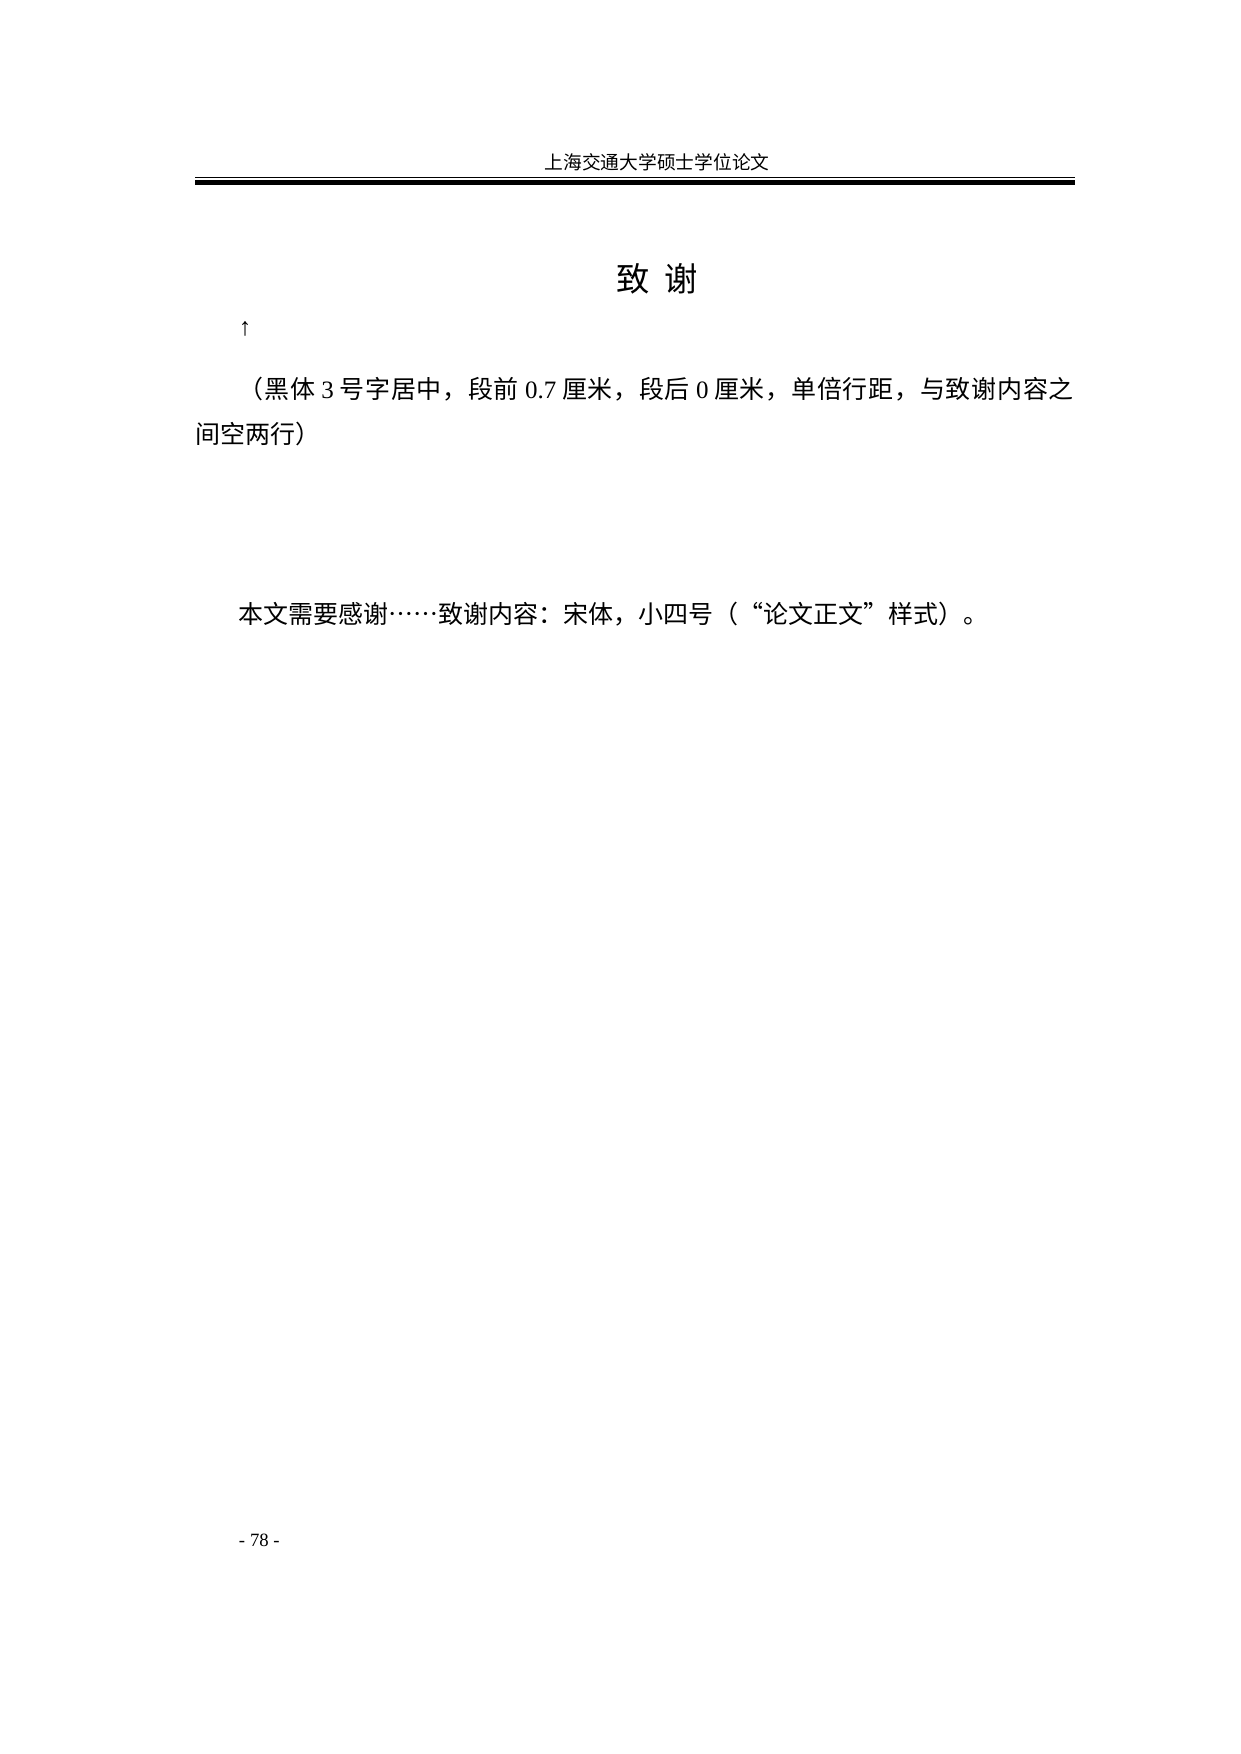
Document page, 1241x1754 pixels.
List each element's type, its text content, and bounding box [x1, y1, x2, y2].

text ↑ [195, 312, 1075, 341]
text （黑体3号字居中，段前0.7厘米，段后0厘米，单倍行距，与致谢内容之间空两行） [195, 369, 1075, 451]
text 致 谢 [195, 252, 1075, 301]
text 本文需要感谢……致谢内容：宋体，小四号（“论文正文”样式）。 [195, 594, 1075, 631]
